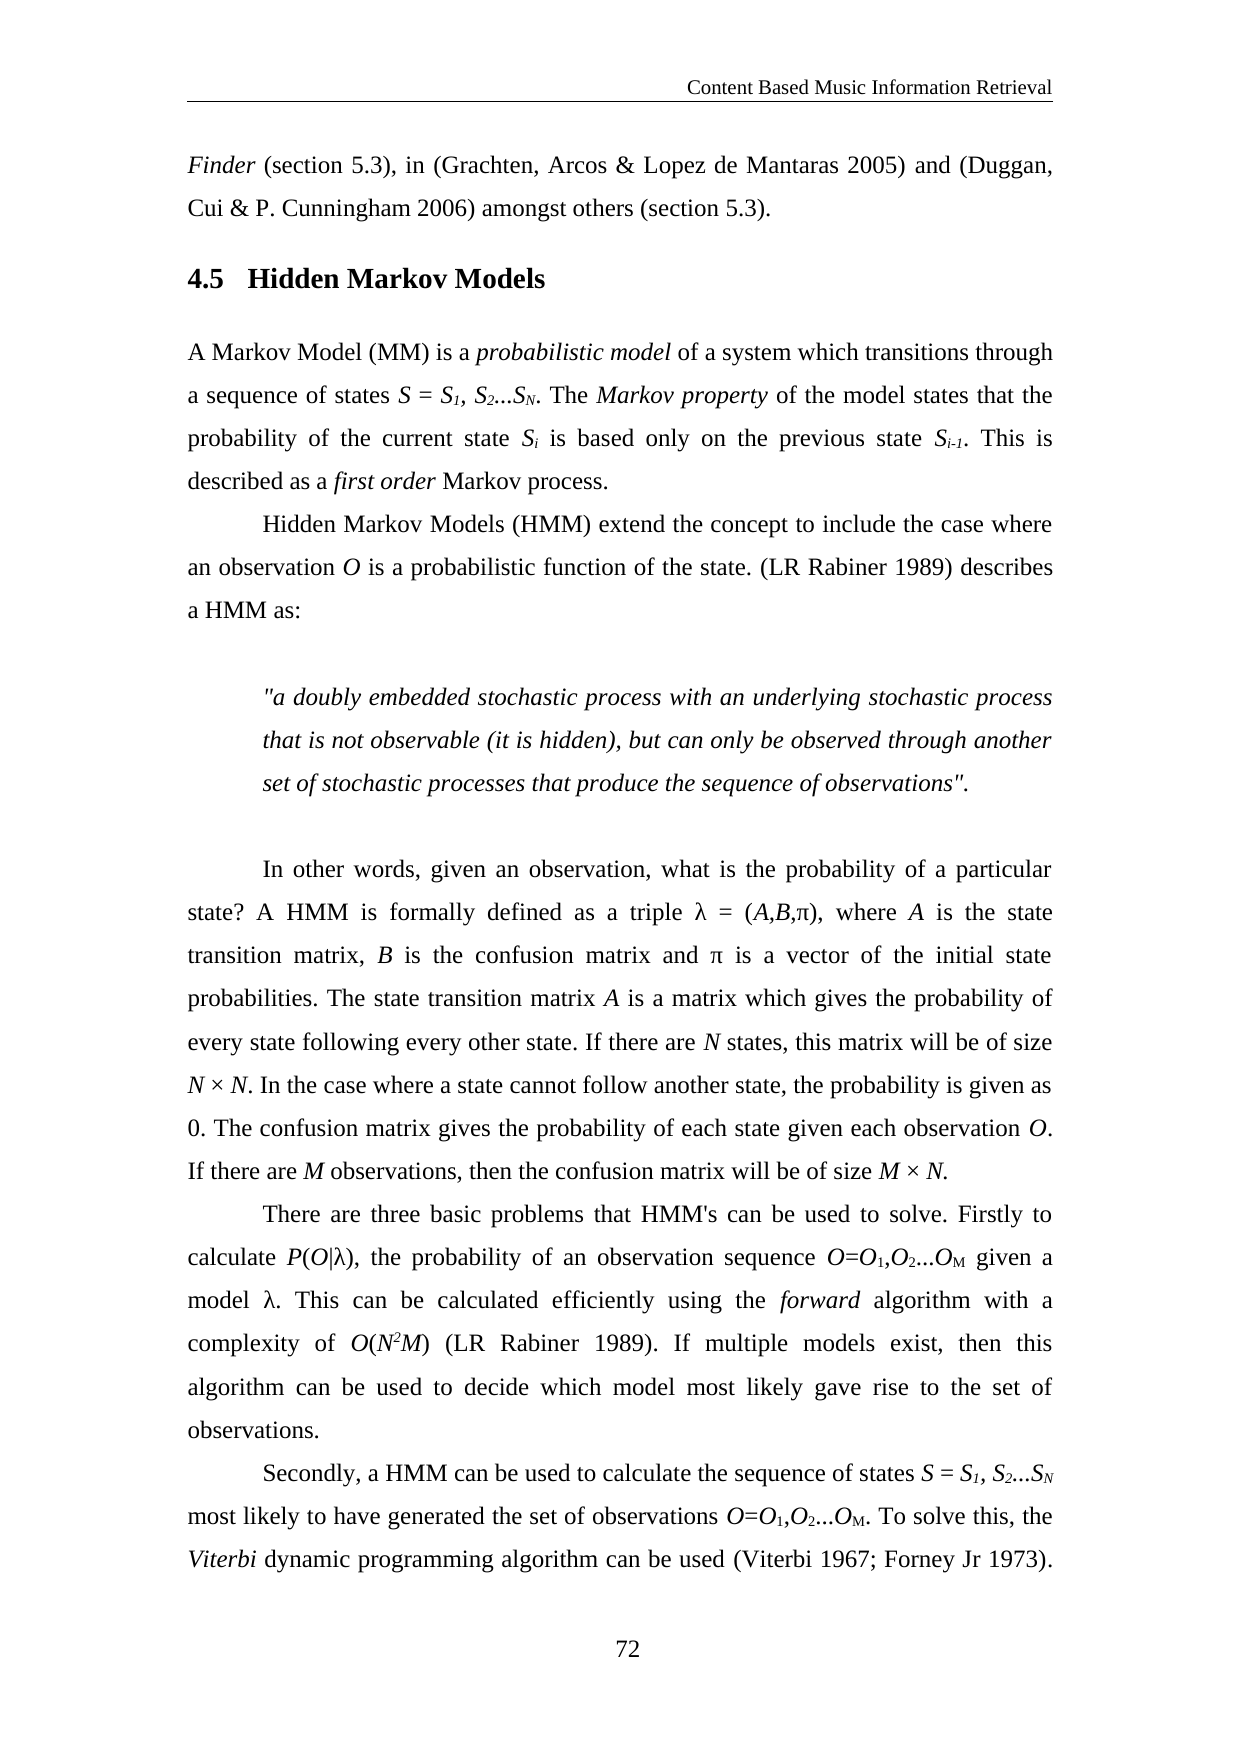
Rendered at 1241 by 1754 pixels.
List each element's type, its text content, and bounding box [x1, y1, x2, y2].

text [187, 150, 1053, 222]
subtitle Hidden Markov Models [187, 261, 1053, 295]
text In other words, given an observation, what is the probability of a particular state? A HMM is formally defined as a triple λ = (A,B,π), where A is the state transition matrix, B is the confusion matrix and π is a vector of the initial state probabilities. The state transition matrix A is a matrix which gives the probability of every state following every other state. If there are N states, this matrix will be of size N × N. In the case where a state cannot follow another state, the probability is given as 0. The confusion matrix gives the probability of each state given each observation O. If there are M observations, then the confusion matrix will be of size M × N. [187, 854, 1053, 1185]
text There are three basic problems that HMM's can be used to solve. Firstly to calculate P(O|λ), the probability of an observation sequence O=O1,O2...OM given a model λ. This can be calculated efficiently using the forward algorithm with a complexity of O(N2M) . If multiple models exist, then this algorithm can be used to decide which model most likely gave rise to the set of observations. [187, 1199, 1053, 1443]
text "a doubly embedded stochastic process with an underlying stochastic process that is not observable (it is hidden), but can only be observed through another set of stochastic processes that produce the sequence of observations". [262, 682, 1053, 797]
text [187, 1458, 1053, 1573]
text Hidden Markov Models (HMM) extend the concept to include the case where an observation O is a probabilistic function of the state. describes a HMM as: [187, 509, 1053, 624]
text A Markov Model (MM) is a probabilistic model of a system which transitions through a sequence of states S = S1, S2...SN. The Markov property of the model states that the probability of the current state Si is based only on the previous state Si-1. This is described as a first order Markov process. [187, 337, 1053, 495]
